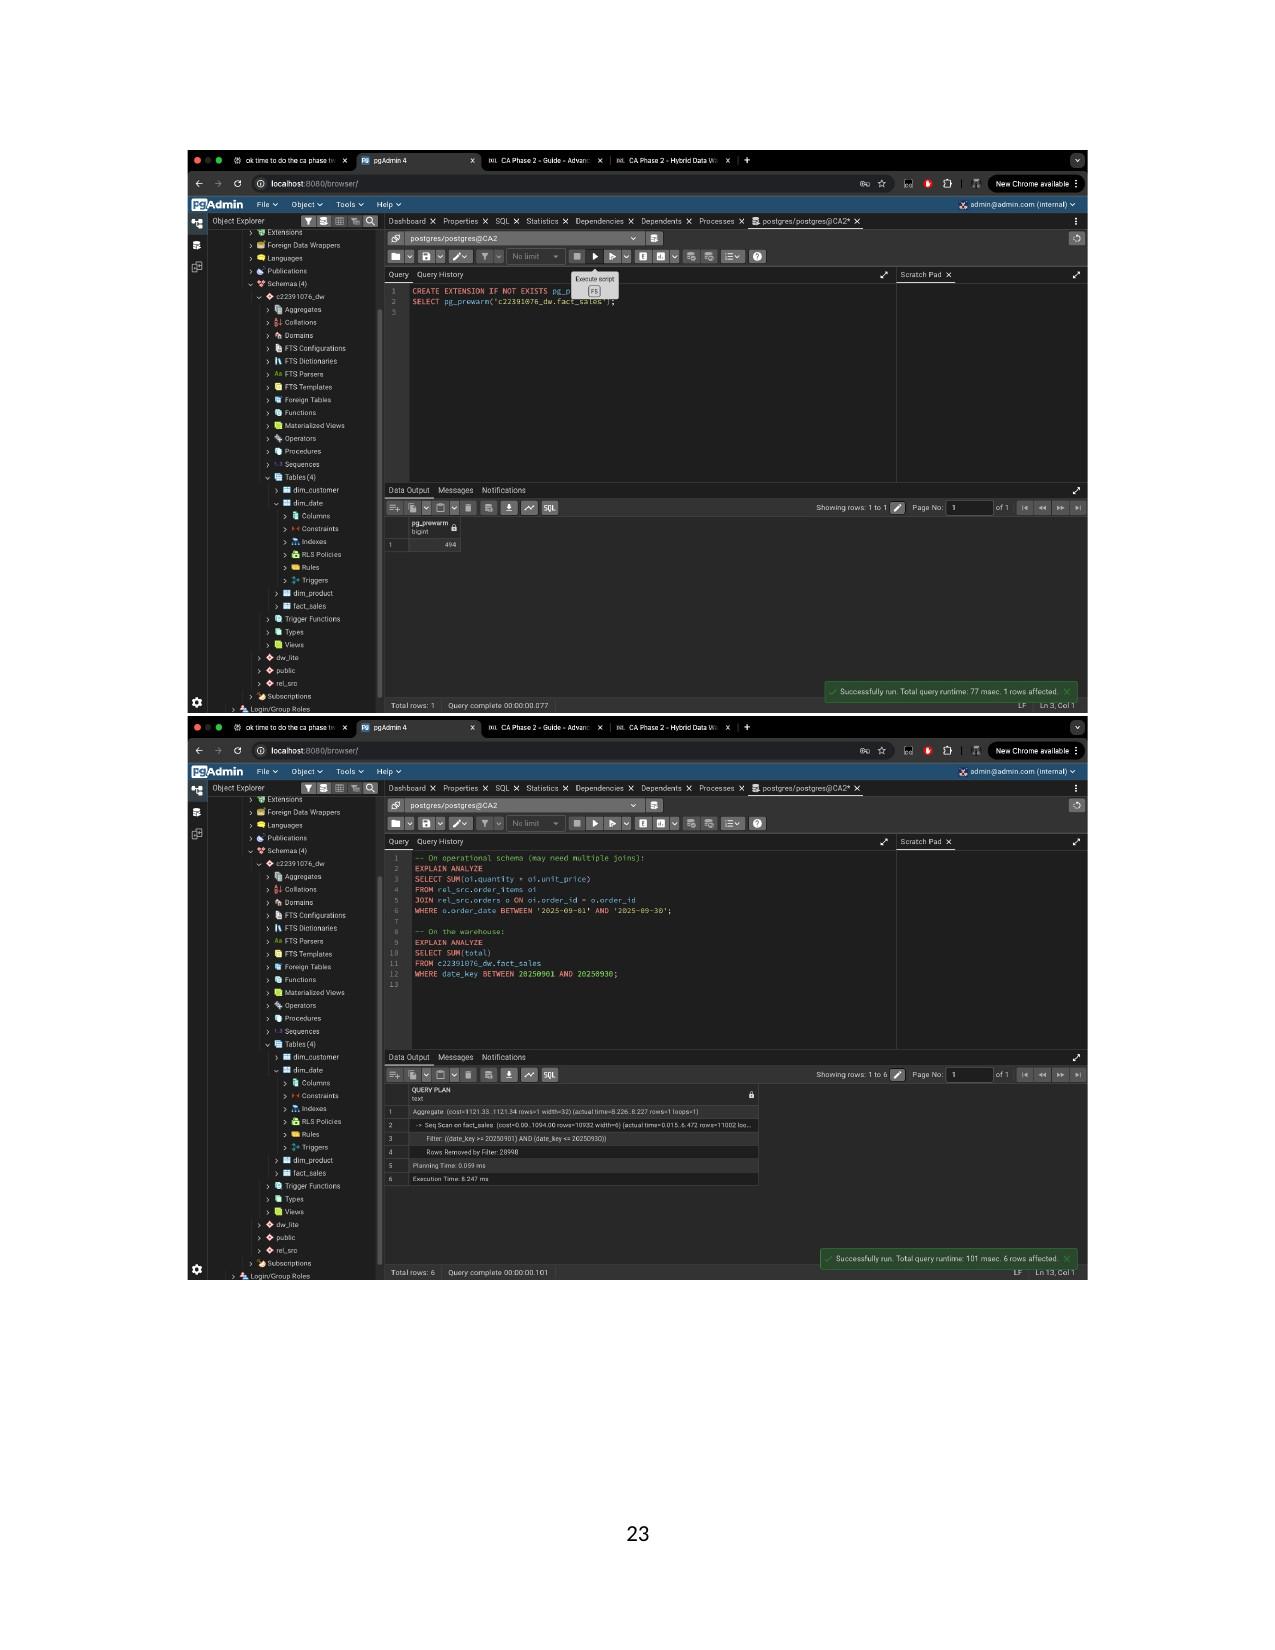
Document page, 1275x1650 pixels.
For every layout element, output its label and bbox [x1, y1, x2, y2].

picture [187, 150, 1088, 713]
picture [187, 716, 1088, 1280]
